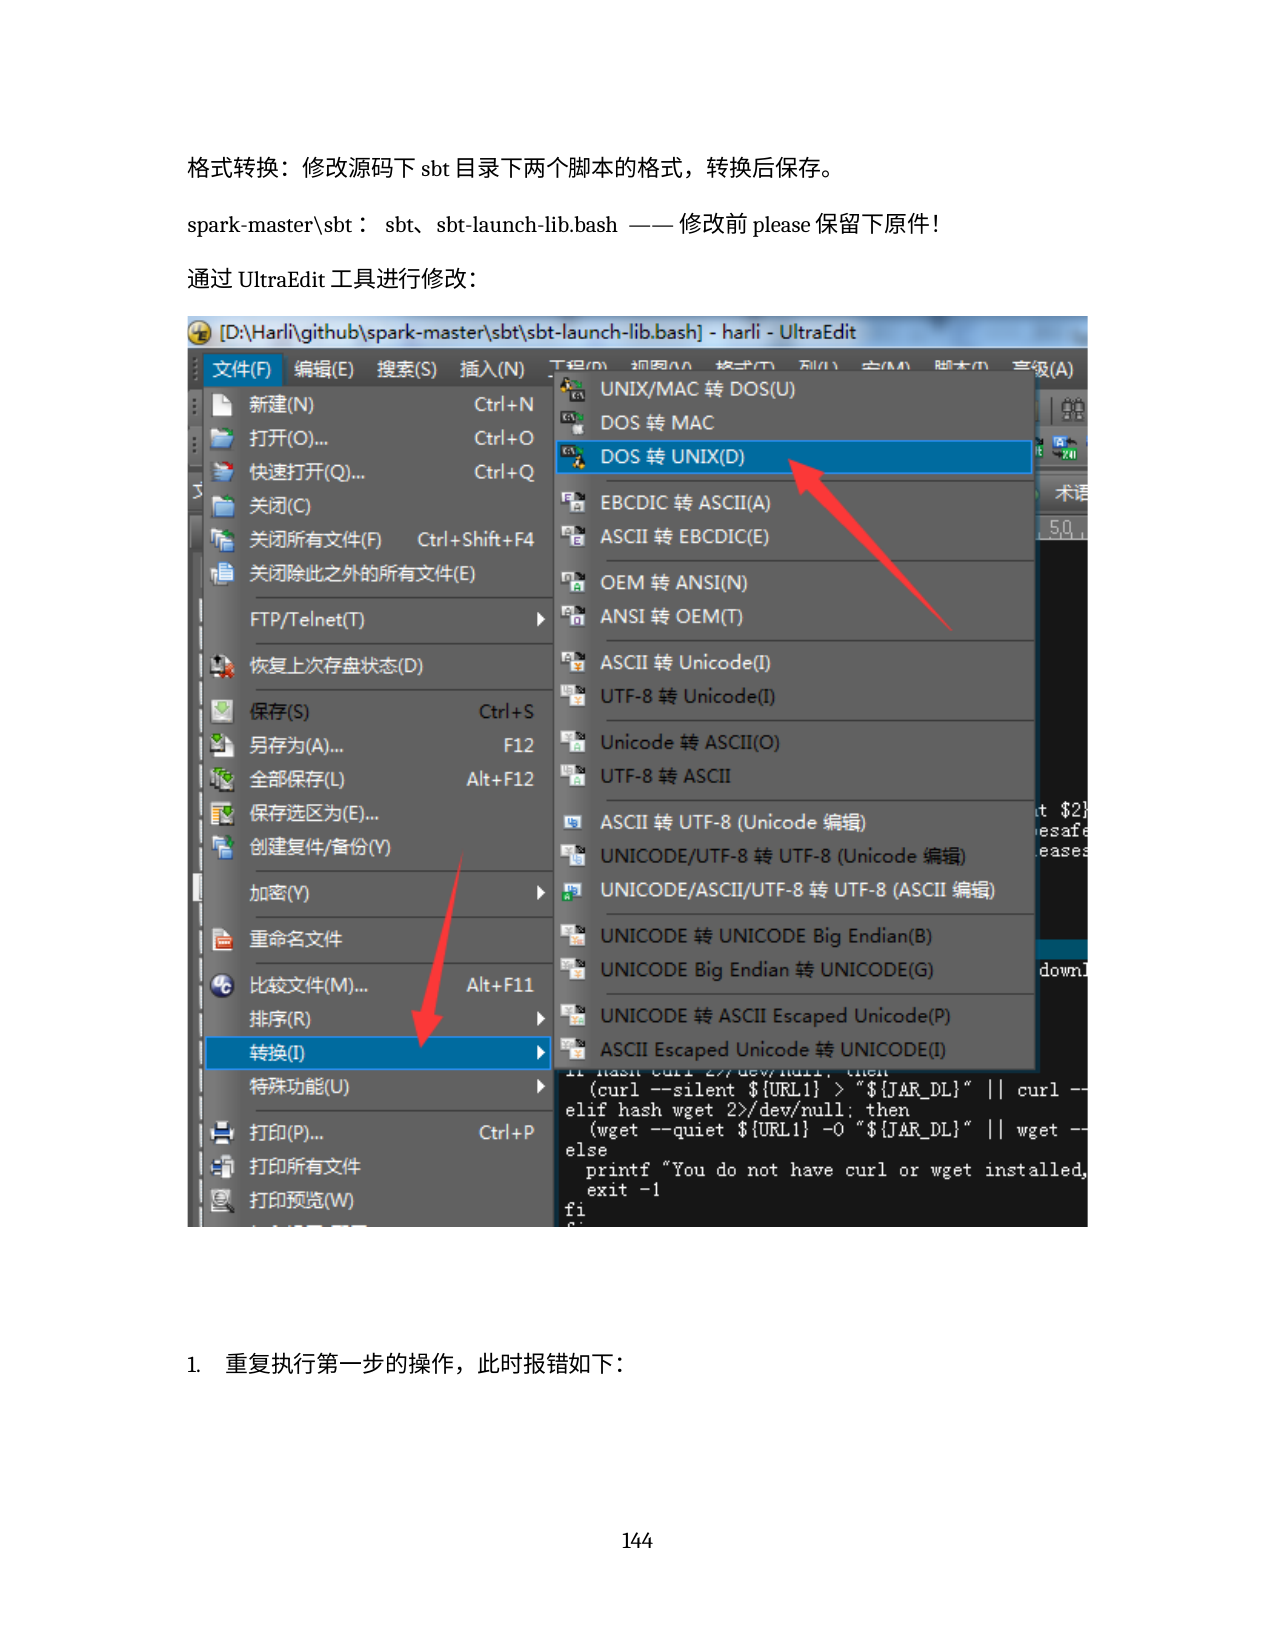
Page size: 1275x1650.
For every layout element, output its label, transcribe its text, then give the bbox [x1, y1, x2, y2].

picture [187, 316, 1088, 1227]
text 格式转换：修改源码下sbt目录下两个脚本的格式，转换后保存。 [187, 150, 1087, 183]
text spark-master\sbt ： sbt、sbt-launch-lib.bash —— 修改前please保留下原件！ [187, 206, 1087, 239]
text 通过UltraEdit工具进行修改： [187, 261, 1087, 294]
list 重复执行第一步的操作，此时报错如下： [187, 1346, 1087, 1379]
